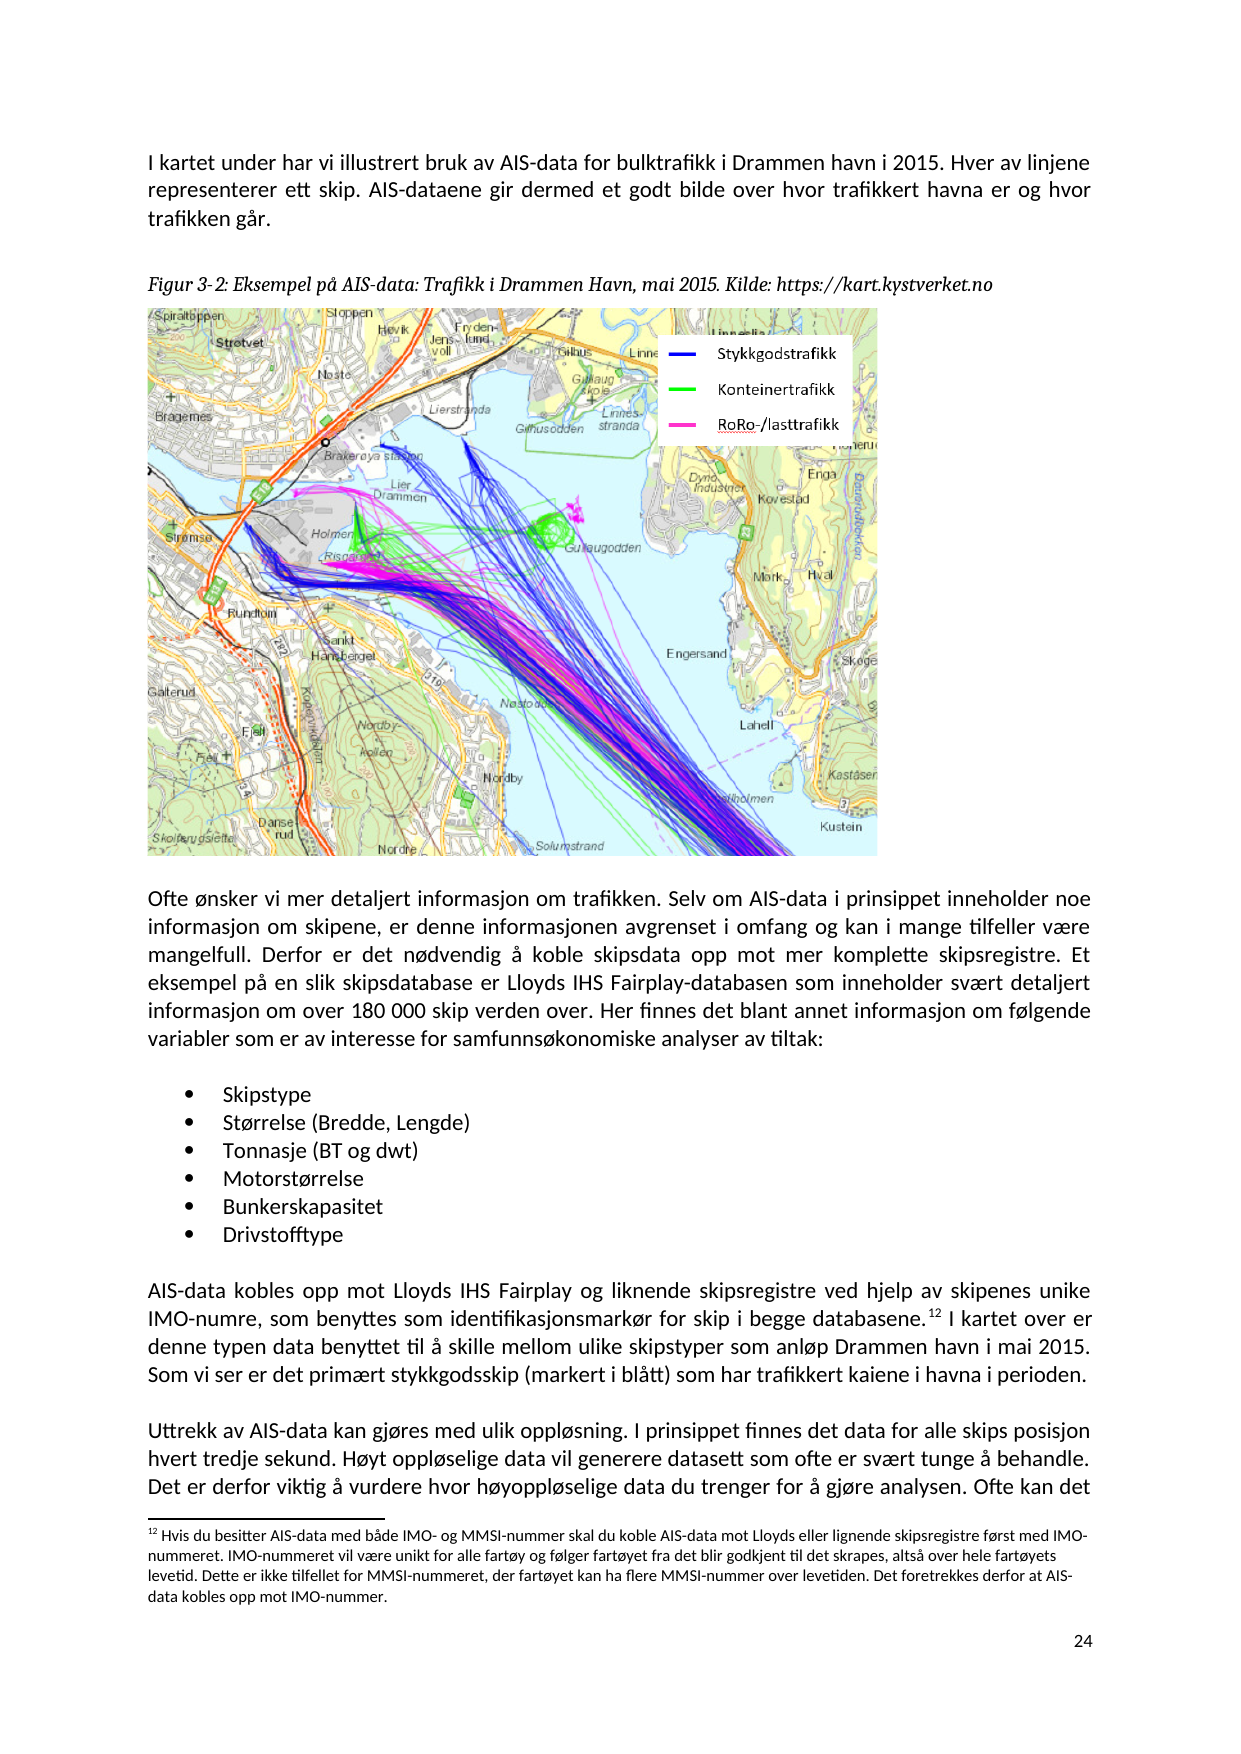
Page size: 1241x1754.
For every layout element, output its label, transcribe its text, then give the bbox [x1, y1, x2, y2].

list Tonnasje (BT og dwt) [185, 1136, 1093, 1164]
list Drivstofftype [185, 1220, 1093, 1248]
text Figur 3-2: Eksempel på AIS-data: Trafikk i Drammen Havn, mai 2015. Kilde: https://kart.kystverket.no [148, 272, 1093, 296]
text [148, 1416, 1093, 1500]
list Bunkerskapasitet [185, 1192, 1093, 1220]
text AIS-data kobles opp mot Lloyds IHS Fairplay og liknende skipsregistre ved hjelp av skipenes unike IMO-numre, som benyttes som identifikasjonsmarkør for skip i begge databasene. I kartet over er denne typen data benyttet til å skille mellom ulike skipstyper som anløp Drammen havn i mai 2015. Som vi ser er det primært stykkgodsskip (markert i blått) som har trafikkert kaiene i havna i perioden. [148, 1276, 1093, 1388]
picture [147, 308, 878, 856]
list Størrelse (Bredde, Lengde) [185, 1108, 1093, 1136]
text Ofte ønsker vi mer detaljert informasjon om trafikken. Selv om AIS-data i prinsippet inneholder noe informasjon om skipene, er denne informasjonen avgrenset i omfang og kan i mange tilfeller være mangelfull. Derfor er det nødvendig å koble skipsdata opp mot mer komplette skipsregistre. Et eksempel på en slik skipsdatabase er Lloyds IHS Fairplay-databasen som inneholder svært detaljert informasjon om over 180 000 skip verden over. Her finnes det blant annet informasjon om følgende variabler som er av interesse for samfunnsøkonomiske analyser av tiltak: [148, 884, 1093, 1052]
text I kartet under har vi illustrert bruk av AIS-data for bulktrafikk i Drammen havn i 2015. Hver av linjene representerer ett skip. AIS-dataene gir dermed et godt bilde over hvor trafikkert havna er og hvor trafikken går. [148, 148, 1093, 232]
list Skipstype [185, 1080, 1093, 1108]
list Motorstørrelse [185, 1164, 1093, 1192]
